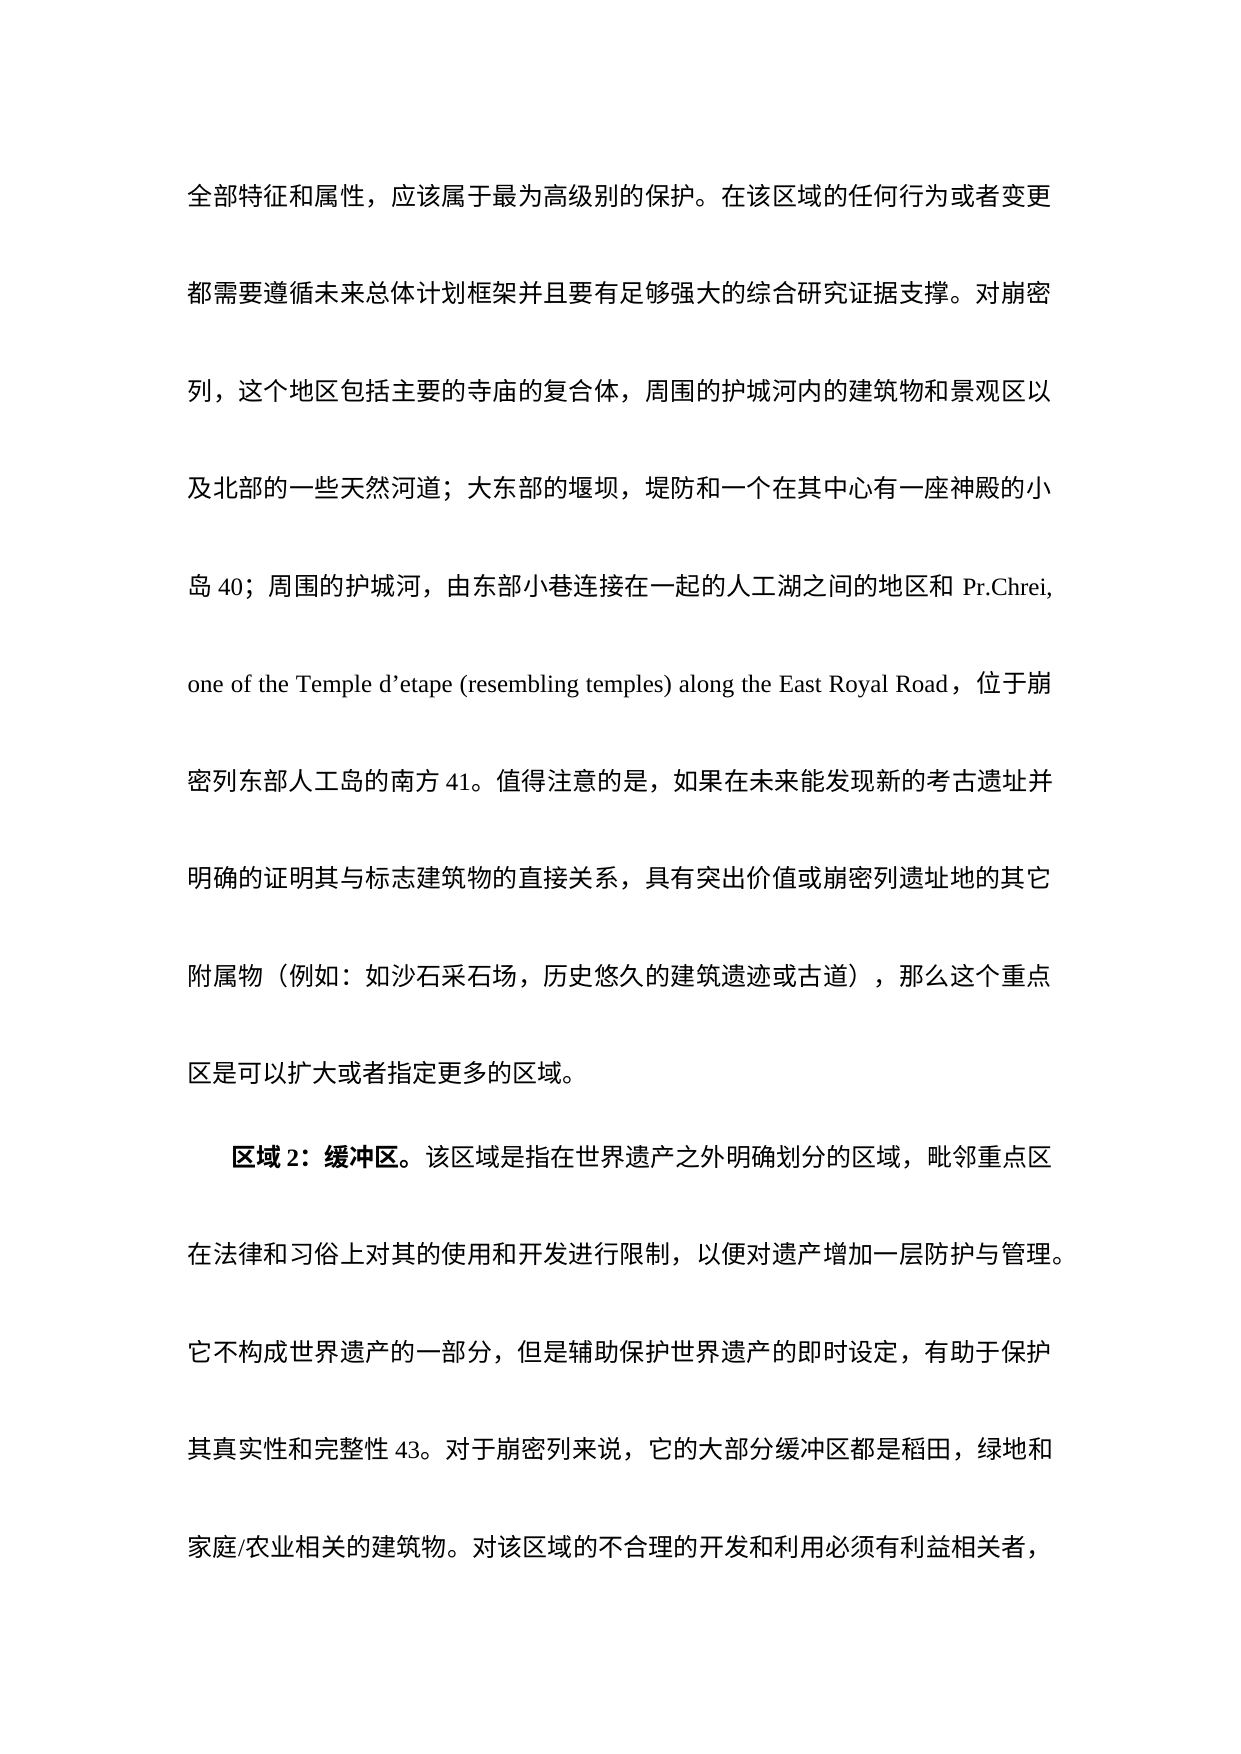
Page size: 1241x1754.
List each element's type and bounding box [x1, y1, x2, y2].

text [187, 162, 1053, 1104]
text [187, 1123, 1053, 1578]
